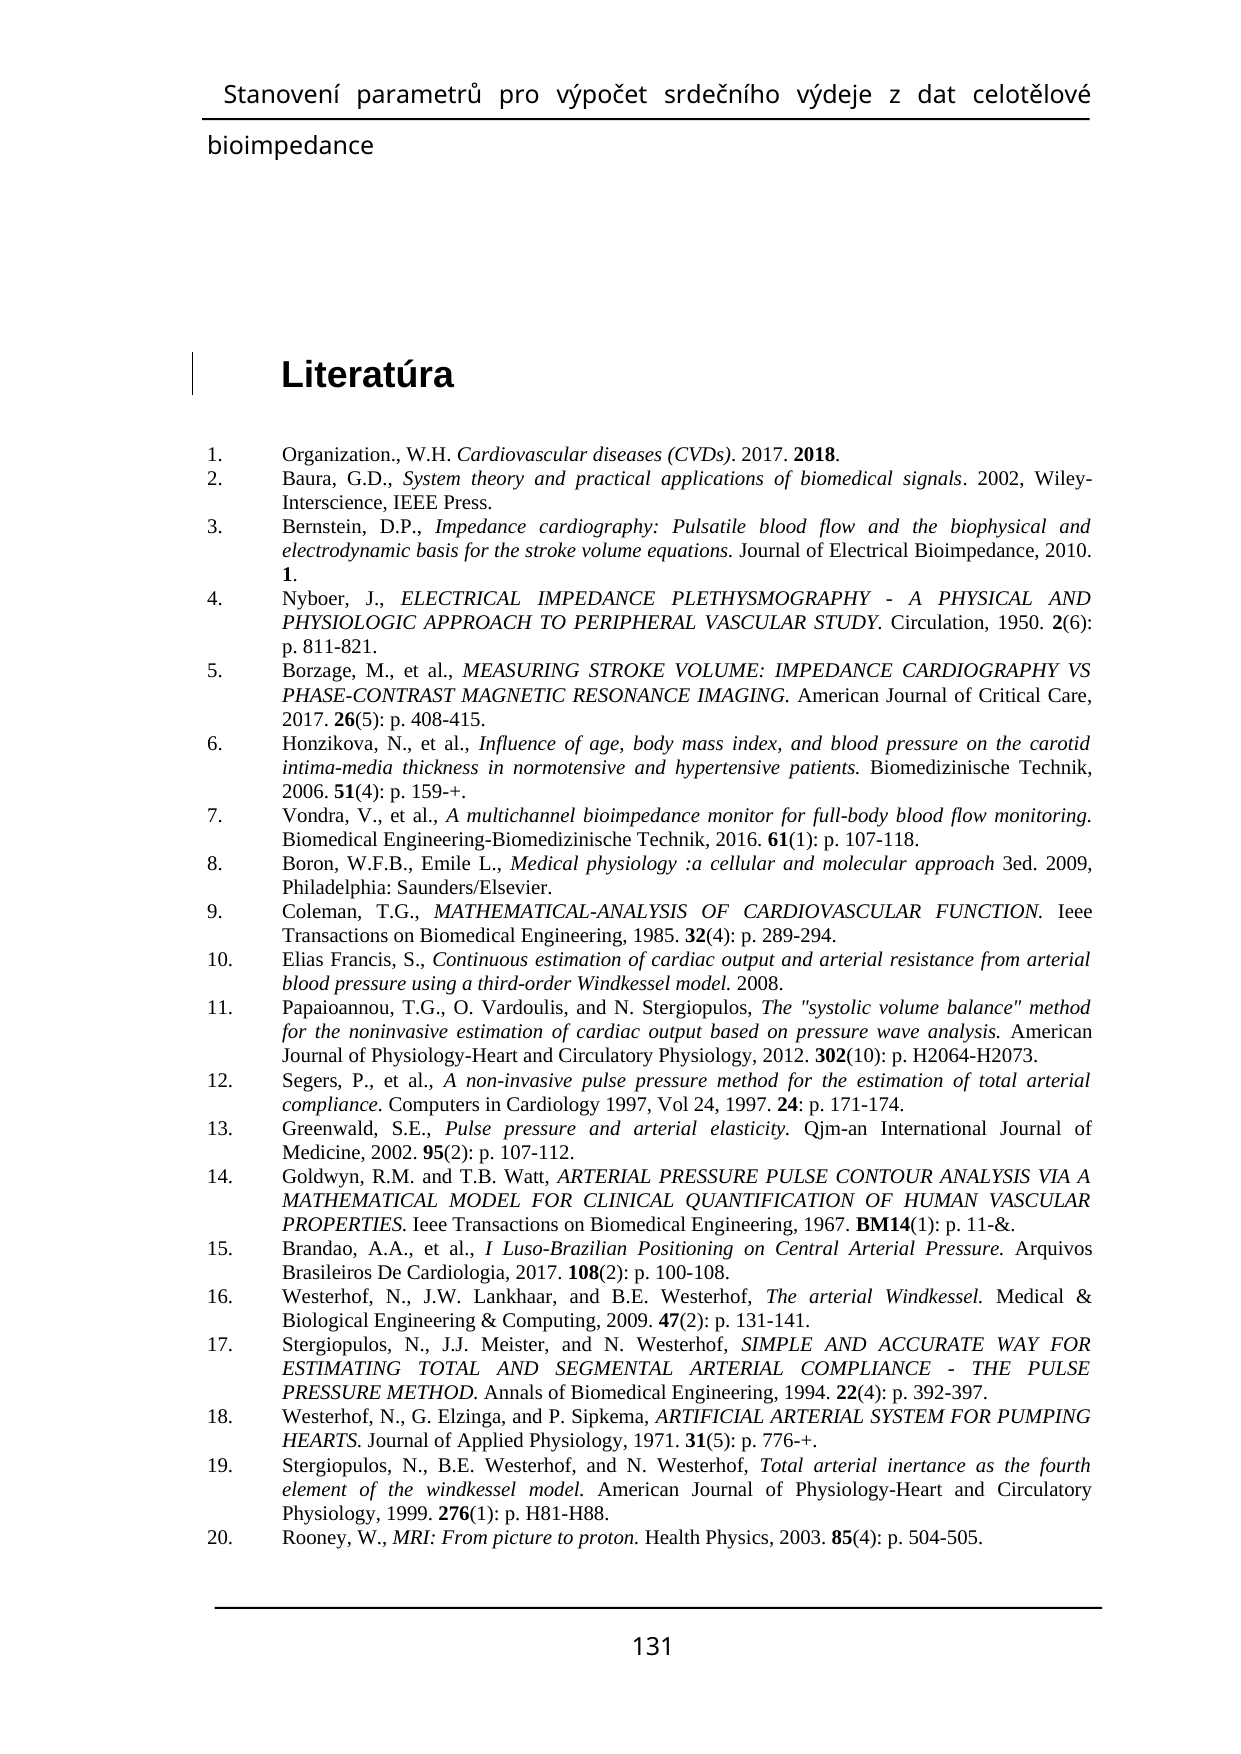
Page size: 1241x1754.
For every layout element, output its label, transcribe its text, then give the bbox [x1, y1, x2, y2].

text 3. Bernstein, D.P., Impedance cardiography: Pulsatile blood flow and the biophysical and electrodynamic basis for the stroke volume equations. Journal of Electrical Bioimpedance, 2010. 1. [207, 514, 1092, 586]
subtitle Literatúra [281, 352, 1092, 395]
text 5. Borzage, M., et al., MEASURING STROKE VOLUME: IMPEDANCE CARDIOGRAPHY VS PHASE-CONTRAST MAGNETIC RESONANCE IMAGING. American Journal of Critical Care, 2017. 26(5): p. 408-415. [207, 658, 1092, 731]
text 15. Brandao, A.A., et al., I Luso-Brazilian Positioning on Central Arterial Pressure. Arquivos Brasileiros De Cardiologia, 2017. 108(2): p. 100-108. [207, 1236, 1092, 1284]
text 16. Westerhof, N., J.W. Lankhaar, and B.E. Westerhof, The arterial Windkessel. Medical & Biological Engineering & Computing, 2009. 47(2): p. 131-141. [207, 1284, 1092, 1332]
text 20. Rooney, W., MRI: From picture to proton. Health Physics, 2003. 85(4): p. 504-505. [207, 1525, 1092, 1549]
text 8. Boron, W.F.B., Emile L., Medical physiology :a cellular and molecular approach 3ed. 2009, Philadelphia: Saunders/Elsevier. [207, 851, 1092, 899]
text 10. Elias Francis, S., Continuous estimation of cardiac output and arterial resistance from arterial blood pressure using a third-order Windkessel model. 2008. [207, 947, 1092, 995]
text 9. Coleman, T.G., MATHEMATICAL-ANALYSIS OF CARDIOVASCULAR FUNCTION. Ieee Transactions on Biomedical Engineering, 1985. 32(4): p. 289-294. [207, 899, 1092, 947]
text 18. Westerhof, N., G. Elzinga, and P. Sipkema, ARTIFICIAL ARTERIAL SYSTEM FOR PUMPING HEARTS. Journal of Applied Physiology, 1971. 31(5): p. 776-+. [207, 1404, 1092, 1452]
text 17. Stergiopulos, N., J.J. Meister, and N. Westerhof, SIMPLE AND ACCURATE WAY FOR ESTIMATING TOTAL AND SEGMENTAL ARTERIAL COMPLIANCE - THE PULSE PRESSURE METHOD. Annals of Biomedical Engineering, 1994. 22(4): p. 392-397. [207, 1332, 1092, 1404]
text 7. Vondra, V., et al., A multichannel bioimpedance monitor for full-body blood flow monitoring. Biomedical Engineering-Biomedizinische Technik, 2016. 61(1): p. 107-118. [207, 803, 1092, 851]
text 19. Stergiopulos, N., B.E. Westerhof, and N. Westerhof, Total arterial inertance as the fourth element of the windkessel model. American Journal of Physiology-Heart and Circulatory Physiology, 1999. 276(1): p. H81-H88. [207, 1452, 1092, 1525]
text 13. Greenwald, S.E., Pulse pressure and arterial elasticity. Qjm-an International Journal of Medicine, 2002. 95(2): p. 107-112. [207, 1116, 1092, 1164]
text 12. Segers, P., et al., A non-invasive pulse pressure method for the estimation of total arterial compliance. Computers in Cardiology 1997, Vol 24, 1997. 24: p. 171-174. [207, 1067, 1092, 1116]
text 14. Goldwyn, R.M. and T.B. Watt, ARTERIAL PRESSURE PULSE CONTOUR ANALYSIS VIA A MATHEMATICAL MODEL FOR CLINICAL QUANTIFICATION OF HUMAN VASCULAR PROPERTIES. Ieee Transactions on Biomedical Engineering, 1967. BM14(1): p. 11-&. [207, 1164, 1092, 1236]
text 4. Nyboer, J., ELECTRICAL IMPEDANCE PLETHYSMOGRAPHY - A PHYSICAL AND PHYSIOLOGIC APPROACH TO PERIPHERAL VASCULAR STUDY. Circulation, 1950. 2(6): p. 811-821. [207, 586, 1092, 658]
text 6. Honzikova, N., et al., Influence of age, body mass index, and blood pressure on the carotid intima-media thickness in normotensive and hypertensive patients. Biomedizinische Technik, 2006. 51(4): p. 159-+. [207, 731, 1092, 803]
text 1. Organization., W.H. Cardiovascular diseases (CVDs). 2017. 2018. [207, 442, 1092, 466]
text 11. Papaioannou, T.G., O. Vardoulis, and N. Stergiopulos, The "systolic volume balance" method for the noninvasive estimation of cardiac output based on pressure wave analysis. American Journal of Physiology-Heart and Circulatory Physiology, 2012. 302(10): p. H2064-H2073. [207, 995, 1092, 1067]
text 2. Baura, G.D., System theory and practical applications of biomedical signals. 2002, Wiley-Interscience, IEEE Press. [207, 466, 1092, 514]
